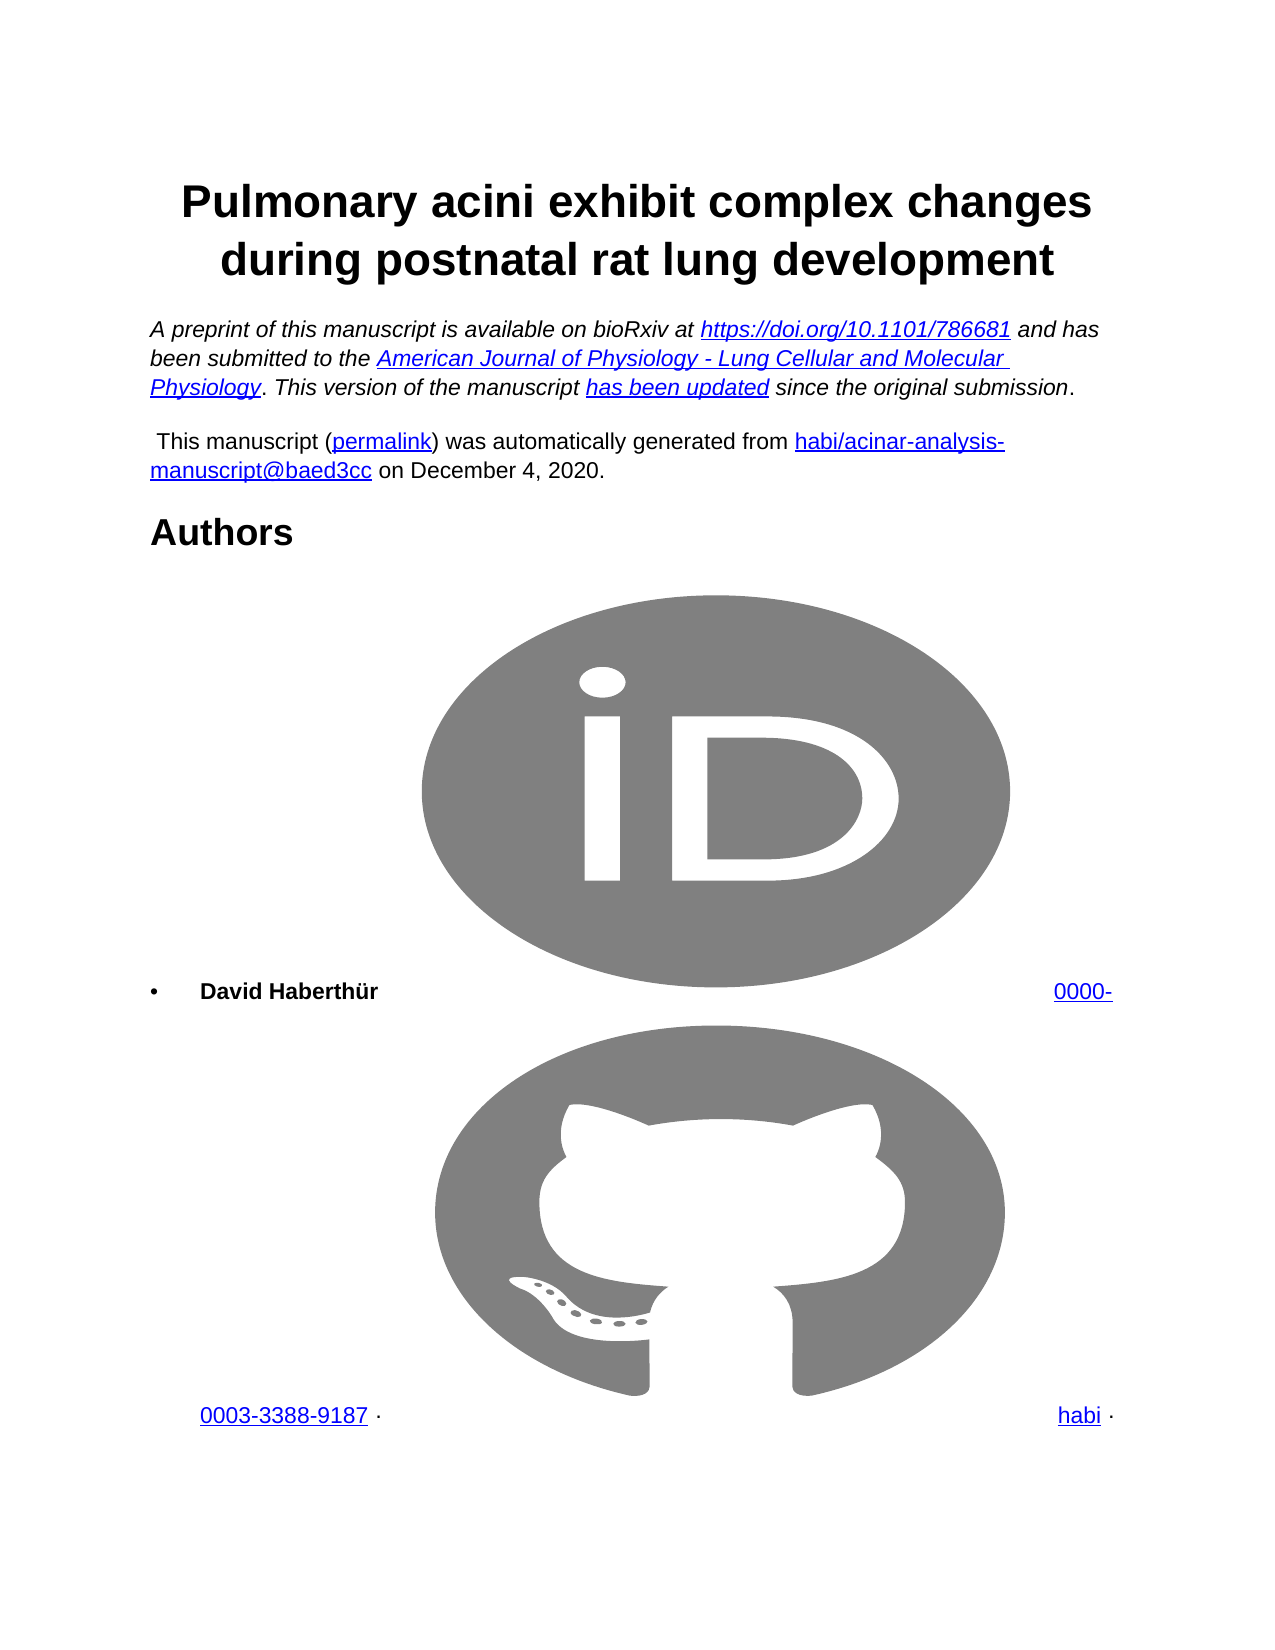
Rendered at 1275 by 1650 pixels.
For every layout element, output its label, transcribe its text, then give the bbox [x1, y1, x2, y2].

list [150, 583, 1125, 1429]
text A preprint of this manuscript is available on bioRxiv at https://doi.org/10.1101/786681 and has been submitted to the American Journal of Physiology - Lung Cellular and Molecular Physiology. This version of the manuscript has been updated since the original submission. [150, 316, 1125, 400]
subtitle Authors [150, 511, 1125, 554]
title Pulmonary acini exhibit complex changes during postnatal rat lung development [150, 175, 1125, 286]
text This manuscript (permalink) was automatically generated from habi/acinar-analysis-manuscript@baed3cc on December 4, 2020. [150, 428, 1125, 483]
